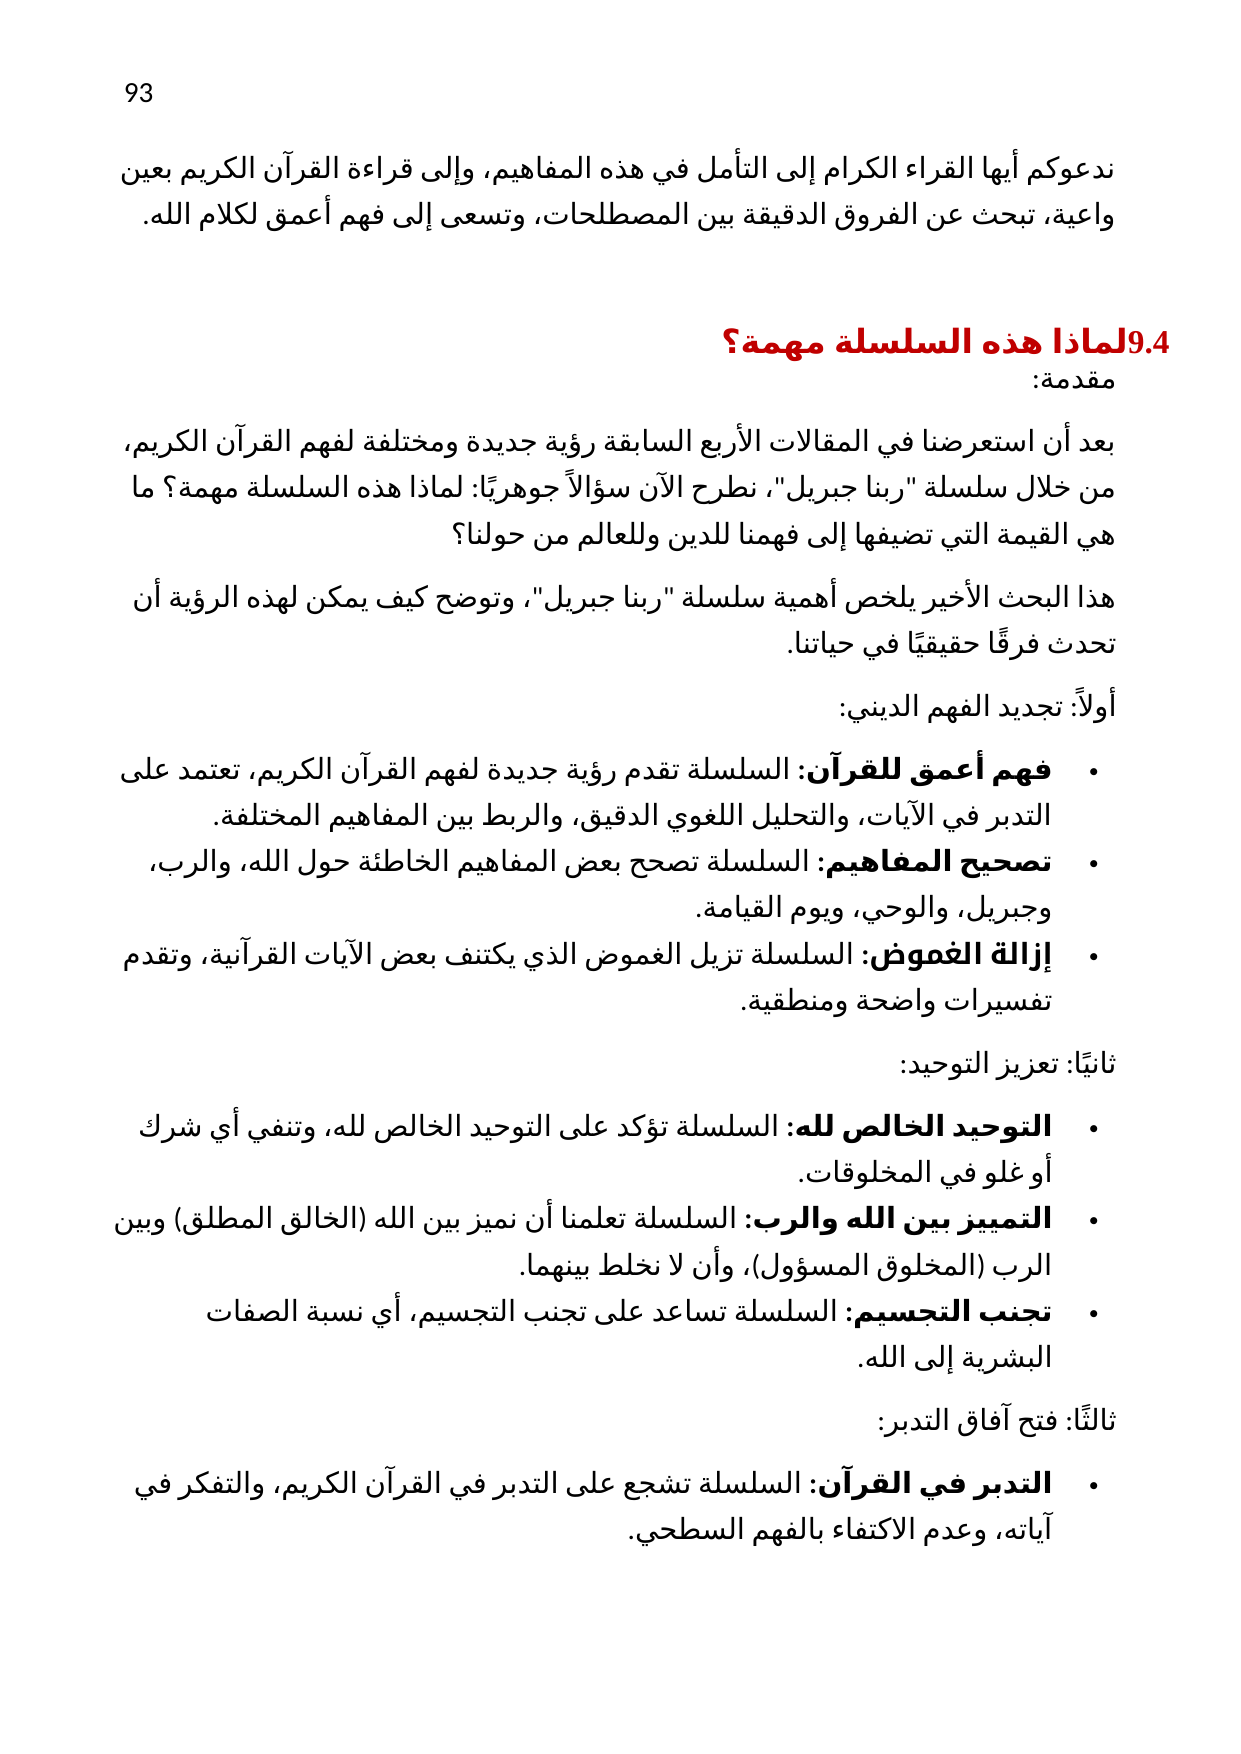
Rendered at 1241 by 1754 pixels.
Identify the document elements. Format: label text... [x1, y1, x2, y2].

list تجنب التجسيم: السلسلة تساعد على تجنب التجسيم، أي نسبة الصفات البشرية إلى الله. [112, 1293, 1090, 1375]
list فهم أعمق للقرآن: السلسلة تقدم رؤية جديدة لفهم القرآن الكريم، تعتمد على التدبر في الآيات، والتحليل اللغوي الدقيق، والربط بين المفاهيم المختلفة. [112, 751, 1090, 833]
text ثانيًا: تعزيز التوحيد: [112, 1045, 1117, 1081]
text ثالثًا: فتح آفاق التدبر: [112, 1402, 1117, 1438]
list التوحيد الخالص لله: السلسلة تؤكد على التوحيد الخالص لله، وتنفي أي شرك أو غلو في المخلوقات. [112, 1108, 1090, 1190]
subtitle لماذا هذه السلسلة مهمة؟ [112, 322, 1128, 360]
text هذا البحث الأخير يلخص أهمية سلسلة "ربنا جبريل"، وتوضح كيف يمكن لهذه الرؤية أن تحدث فرقًا حقيقيًا في حياتنا. [112, 579, 1117, 661]
text أولاً: تجديد الفهم الديني: [112, 688, 1117, 723]
list التمييز بين الله والرب: السلسلة تعلمنا أن نميز بين الله (الخالق المطلق) وبين الرب (المخلوق المسؤول)، وأن لا نخلط بينهما. [112, 1200, 1090, 1282]
text ندعوكم أيها القراء الكرام إلى التأمل في هذه المفاهيم، وإلى قراءة القرآن الكريم بعين واعية، تبحث عن الفروق الدقيقة بين المصطلحات، وتسعى إلى فهم أعمق لكلام الله. [112, 150, 1117, 232]
text مقدمة: [112, 360, 1117, 396]
list تصحيح المفاهيم: السلسلة تصحح بعض المفاهيم الخاطئة حول الله، والرب، وجبريل، والوحي، ويوم القيامة. [112, 843, 1090, 925]
list إزالة الغموض: السلسلة تزيل الغموض الذي يكتنف بعض الآيات القرآنية، وتقدم تفسيرات واضحة ومنطقية. [112, 936, 1090, 1018]
text بعد أن استعرضنا في المقالات الأربع السابقة رؤية جديدة ومختلفة لفهم القرآن الكريم، من خلال سلسلة "ربنا جبريل"، نطرح الآن سؤالاً جوهريًا: لماذا هذه السلسلة مهمة؟ ما هي القيمة التي تضيفها إلى فهمنا للدين وللعالم من حولنا؟ [112, 423, 1117, 551]
list التدبر في القرآن: السلسلة تشجع على التدبر في القرآن الكريم، والتفكر في آياته، وعدم الاكتفاء بالفهم السطحي. [112, 1465, 1090, 1547]
